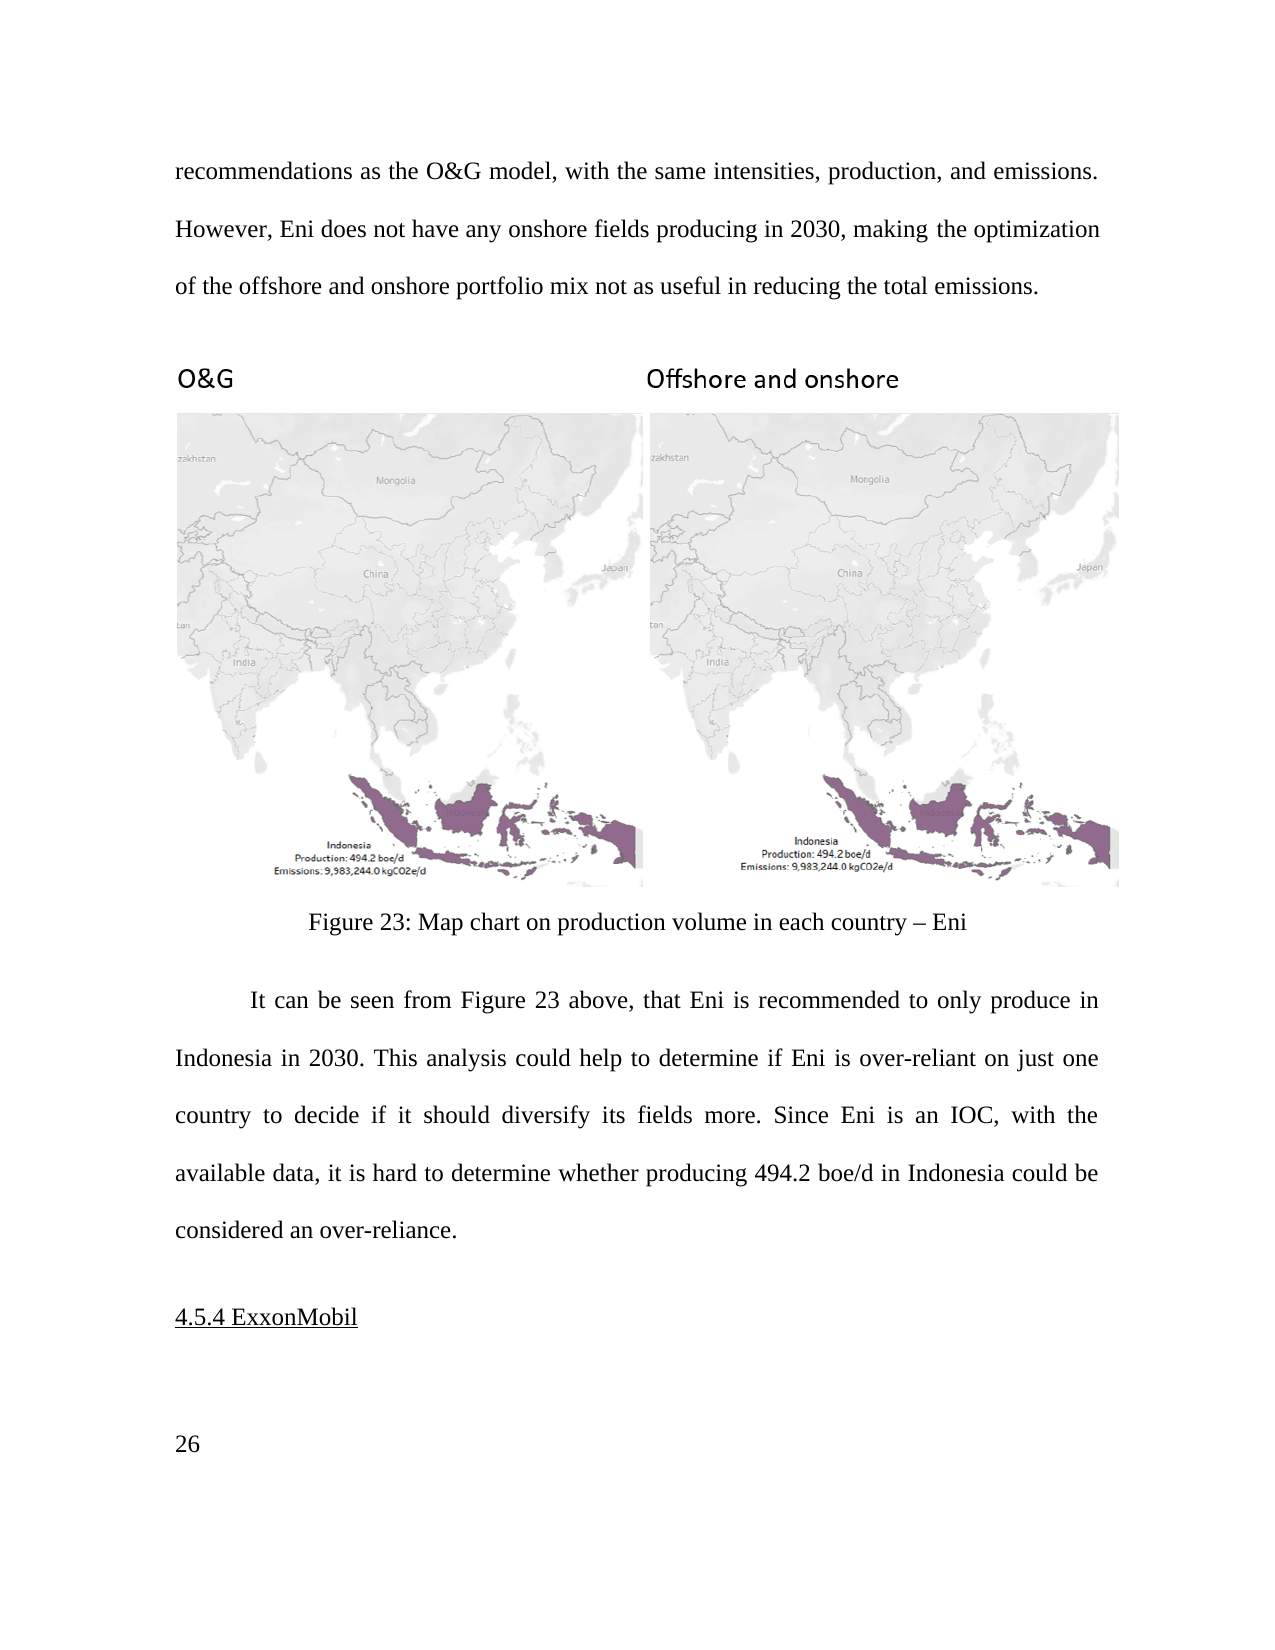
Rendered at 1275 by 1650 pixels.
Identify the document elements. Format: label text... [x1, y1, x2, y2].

text It can be seen from Figure 23 above, that Eni is recommended to only produce in Indonesia in 2030. This analysis could help to determine if Eni is over-reliant on just one country to decide if it should diversify its fields more. Since Eni is an IOC, with the available data, it is hard to determine whether producing 494.2 boe/d in Indonesia could be considered an over-reliance. [175, 986, 1100, 1244]
picture [175, 357, 1120, 893]
text Figure 23: Map chart on production volume in each country – Eni [175, 907, 1100, 936]
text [175, 156, 1100, 300]
subtitle 4.5.4 ExxonMobil [175, 1302, 1100, 1331]
